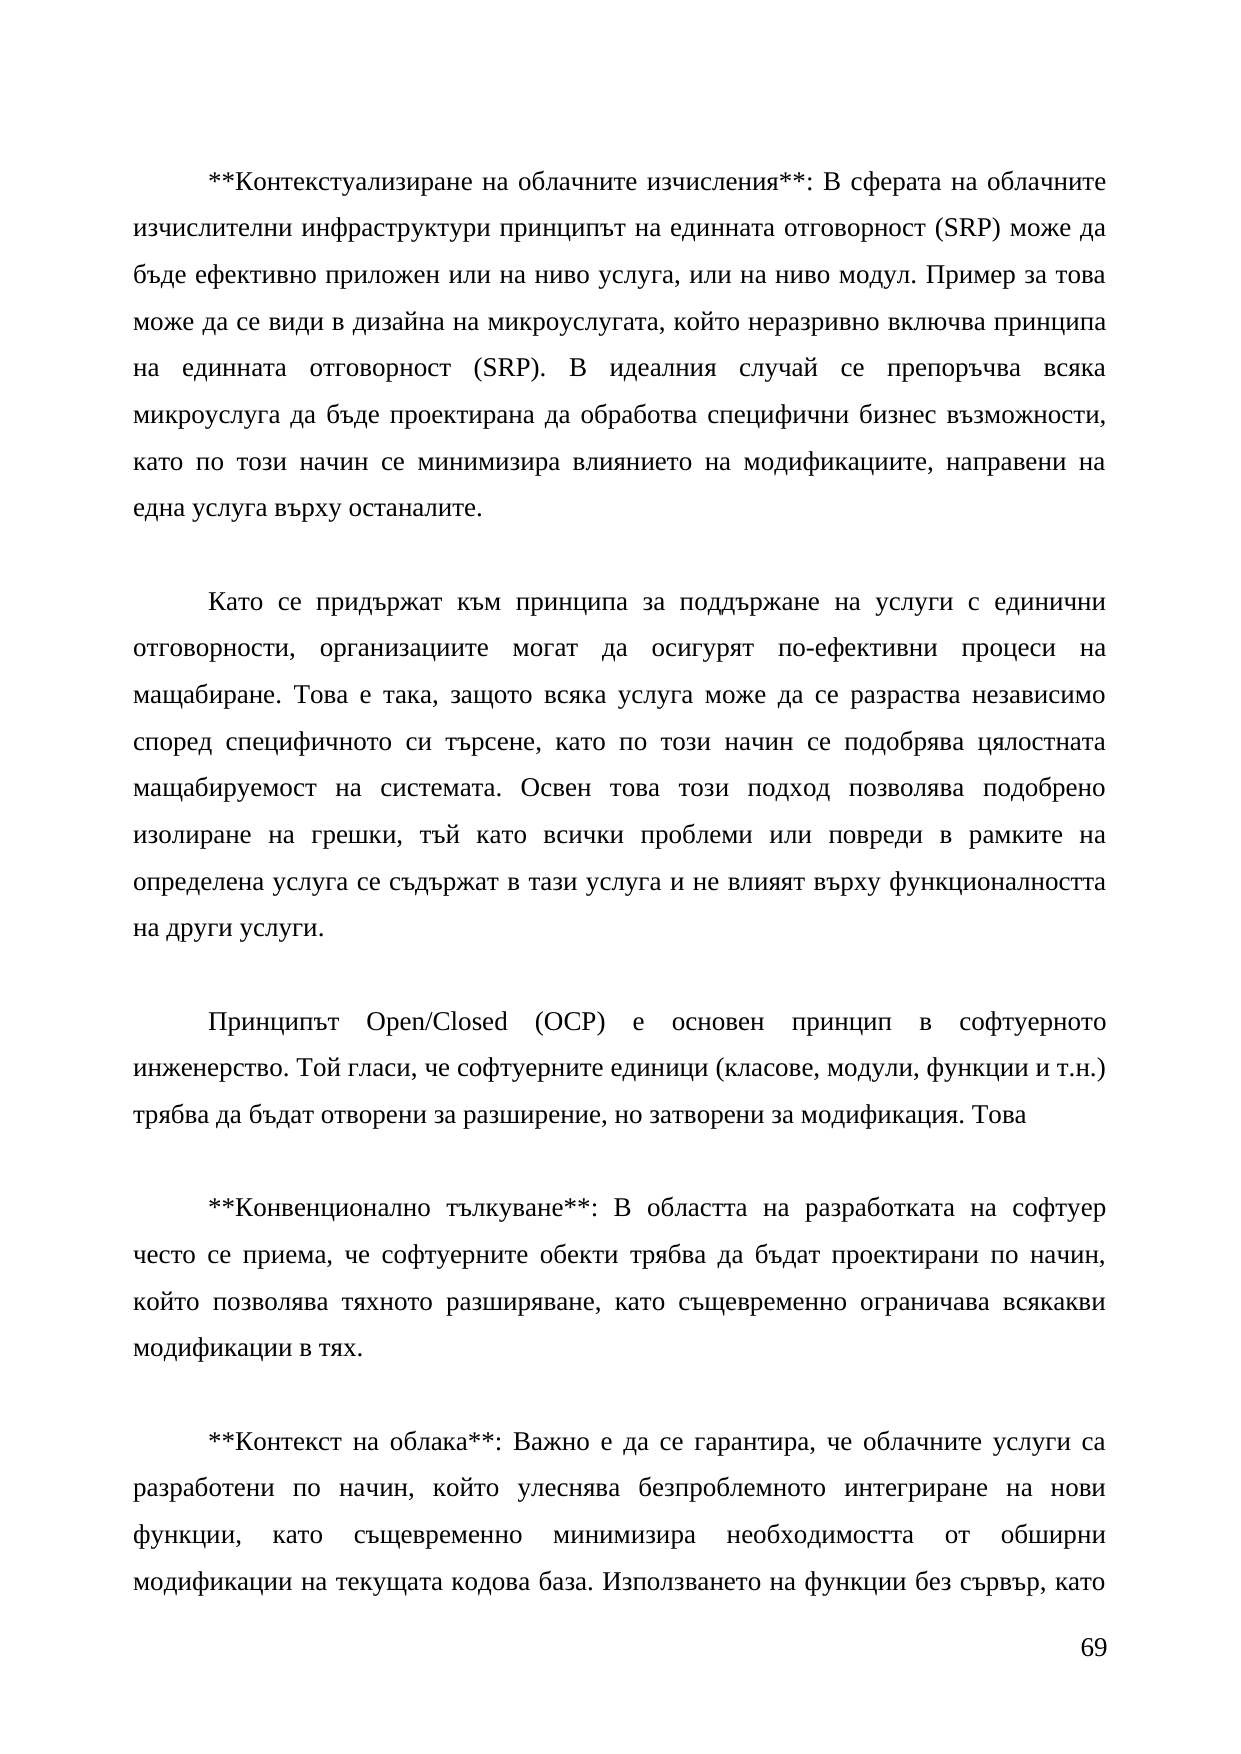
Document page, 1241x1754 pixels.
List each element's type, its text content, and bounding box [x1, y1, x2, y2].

text **Конвенционално тълкуване**: В областта на разработката на софтуер често се приема, че софтуерните обекти трябва да бъдат проектирани по начин, който позволява тяхното разширяване, като същевременно ограничава всякакви модификации в тях. [133, 1191, 1107, 1363]
text **Контекстуализиране на облачните изчисления**: В сферата на облачните изчислителни инфраструктури принципът на единната отговорност (SRP) може да бъде ефективно приложен или на ниво услуга, или на ниво модул. Пример за това може да се види в дизайна на микроуслугата, който неразривно включва принципа на единната отговорност (SRP). В идеалния случай се препоръчва всяка микроуслуга да бъде проектирана да обработва специфични бизнес възможности, като по този начин се минимизира влиянието на модификациите, направени на една услуга върху останалите. [133, 165, 1107, 523]
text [133, 1425, 1107, 1596]
text Като се придържат към принципа за поддържане на услуги с единични отговорности, организациите могат да осигурят по-ефективни процеси на мащабиране. Това е така, защото всяка услуга може да се разраства независимо според специфичното си търсене, като по този начин се подобрява цялостната мащабируемост на системата. Освен това този подход позволява подобрено изолиране на грешки, тъй като всички проблеми или повреди в рамките на определена услуга се съдържат в тази услуга и не влияят върху функционалността на други услуги. [133, 585, 1107, 943]
text Принципът Open/Closed (OCP) е основен принцип в софтуерното инженерство. Той гласи, че софтуерните единици (класове, модули, функции и т.н.) трябва да бъдат отворени за разширение, но затворени за модификация. Това [133, 1005, 1107, 1129]
